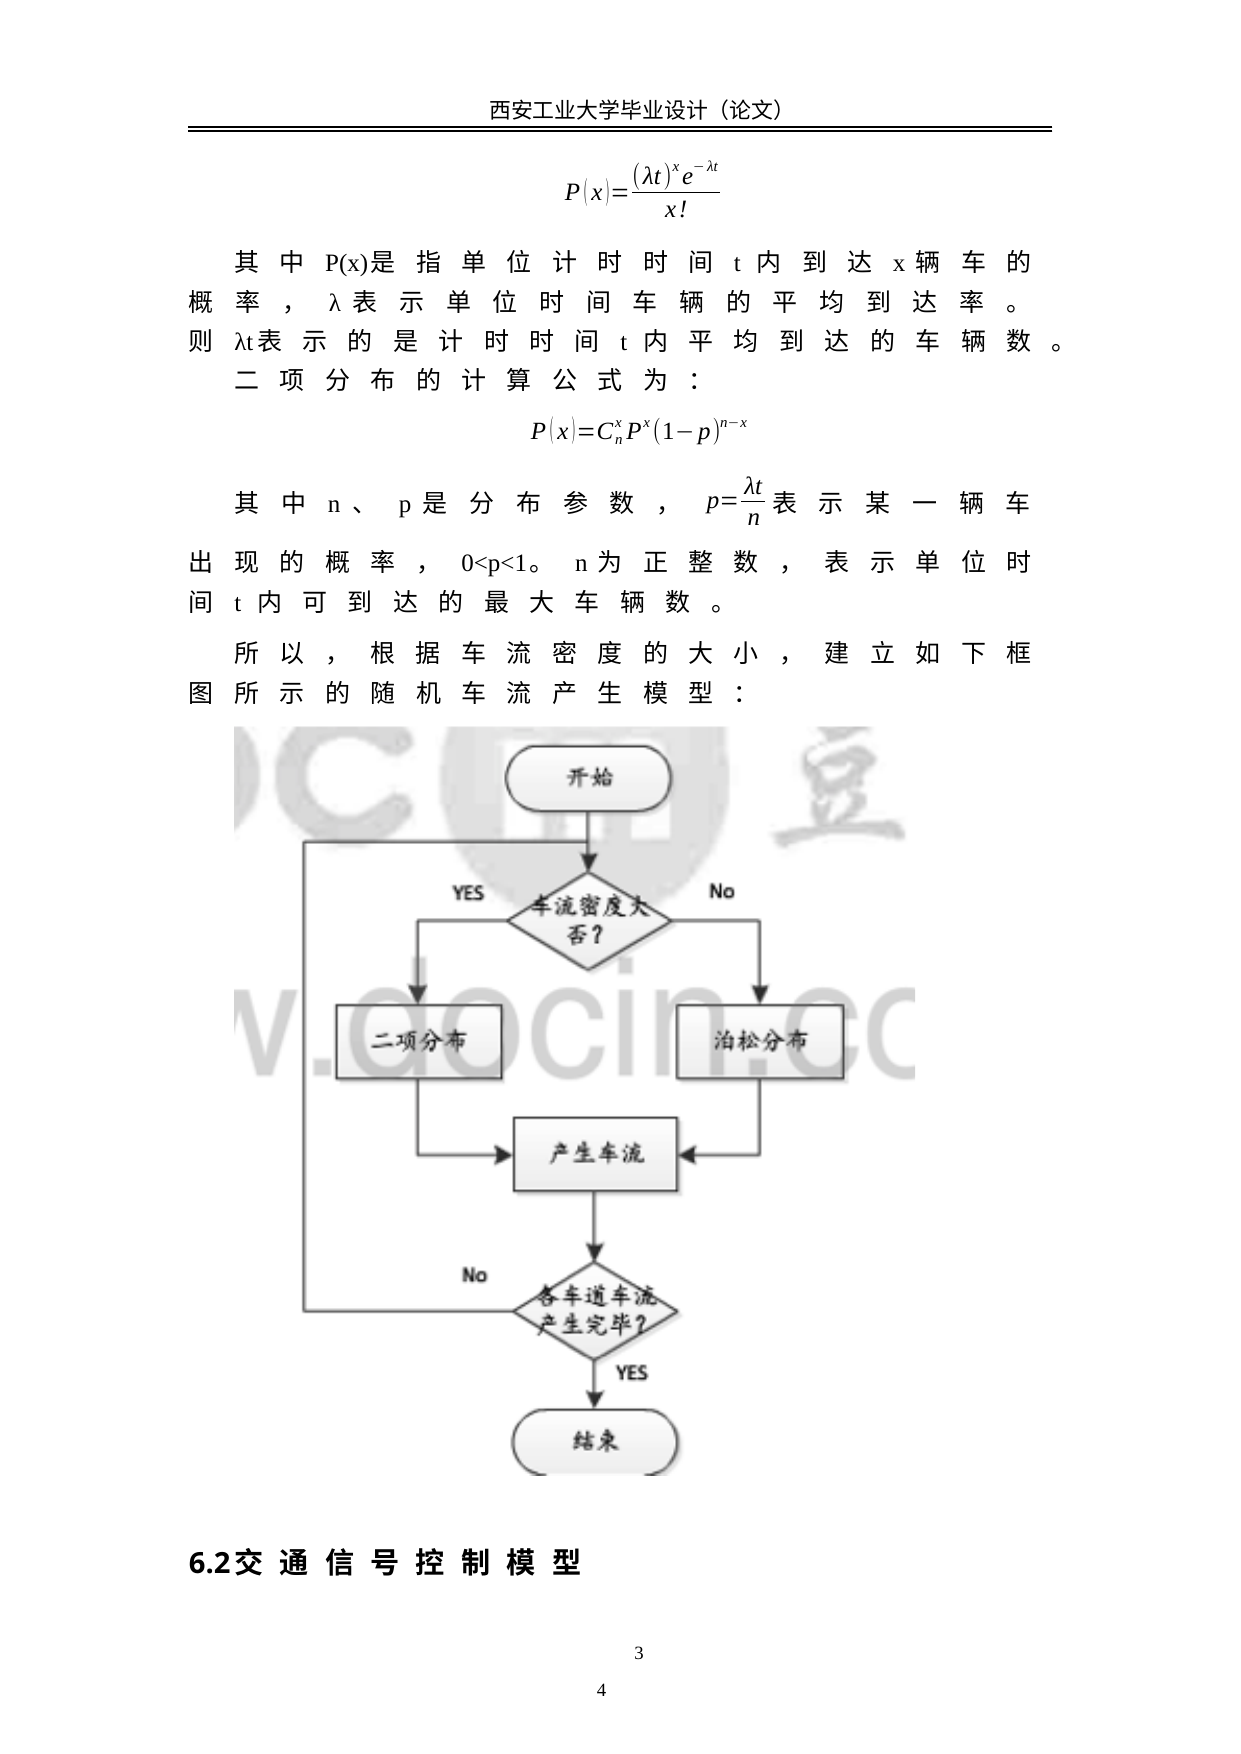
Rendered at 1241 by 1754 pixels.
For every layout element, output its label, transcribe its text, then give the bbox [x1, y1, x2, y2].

text 其中P(x)是指单位计时时间t内到达x辆车的概率，λ表示单位时间车辆的平均到达率。则λt表示的是计时时间t内平均到达的车辆数。 [189, 241, 1052, 359]
text 其中n、p是分布参数，表示某一辆车出现的概率，0<p<1。n为正整数，表示单位时间t内可到达的最大车辆数。 [189, 463, 1052, 620]
text 二项分布的计算公式为： [189, 359, 1052, 398]
text 所以，根据车流密度的大小，建立如下框图所示的随机车流产生模型： [189, 632, 1052, 711]
picture [234, 723, 916, 1476]
text 6.2交通信号控制模型 [189, 1521, 1052, 1600]
